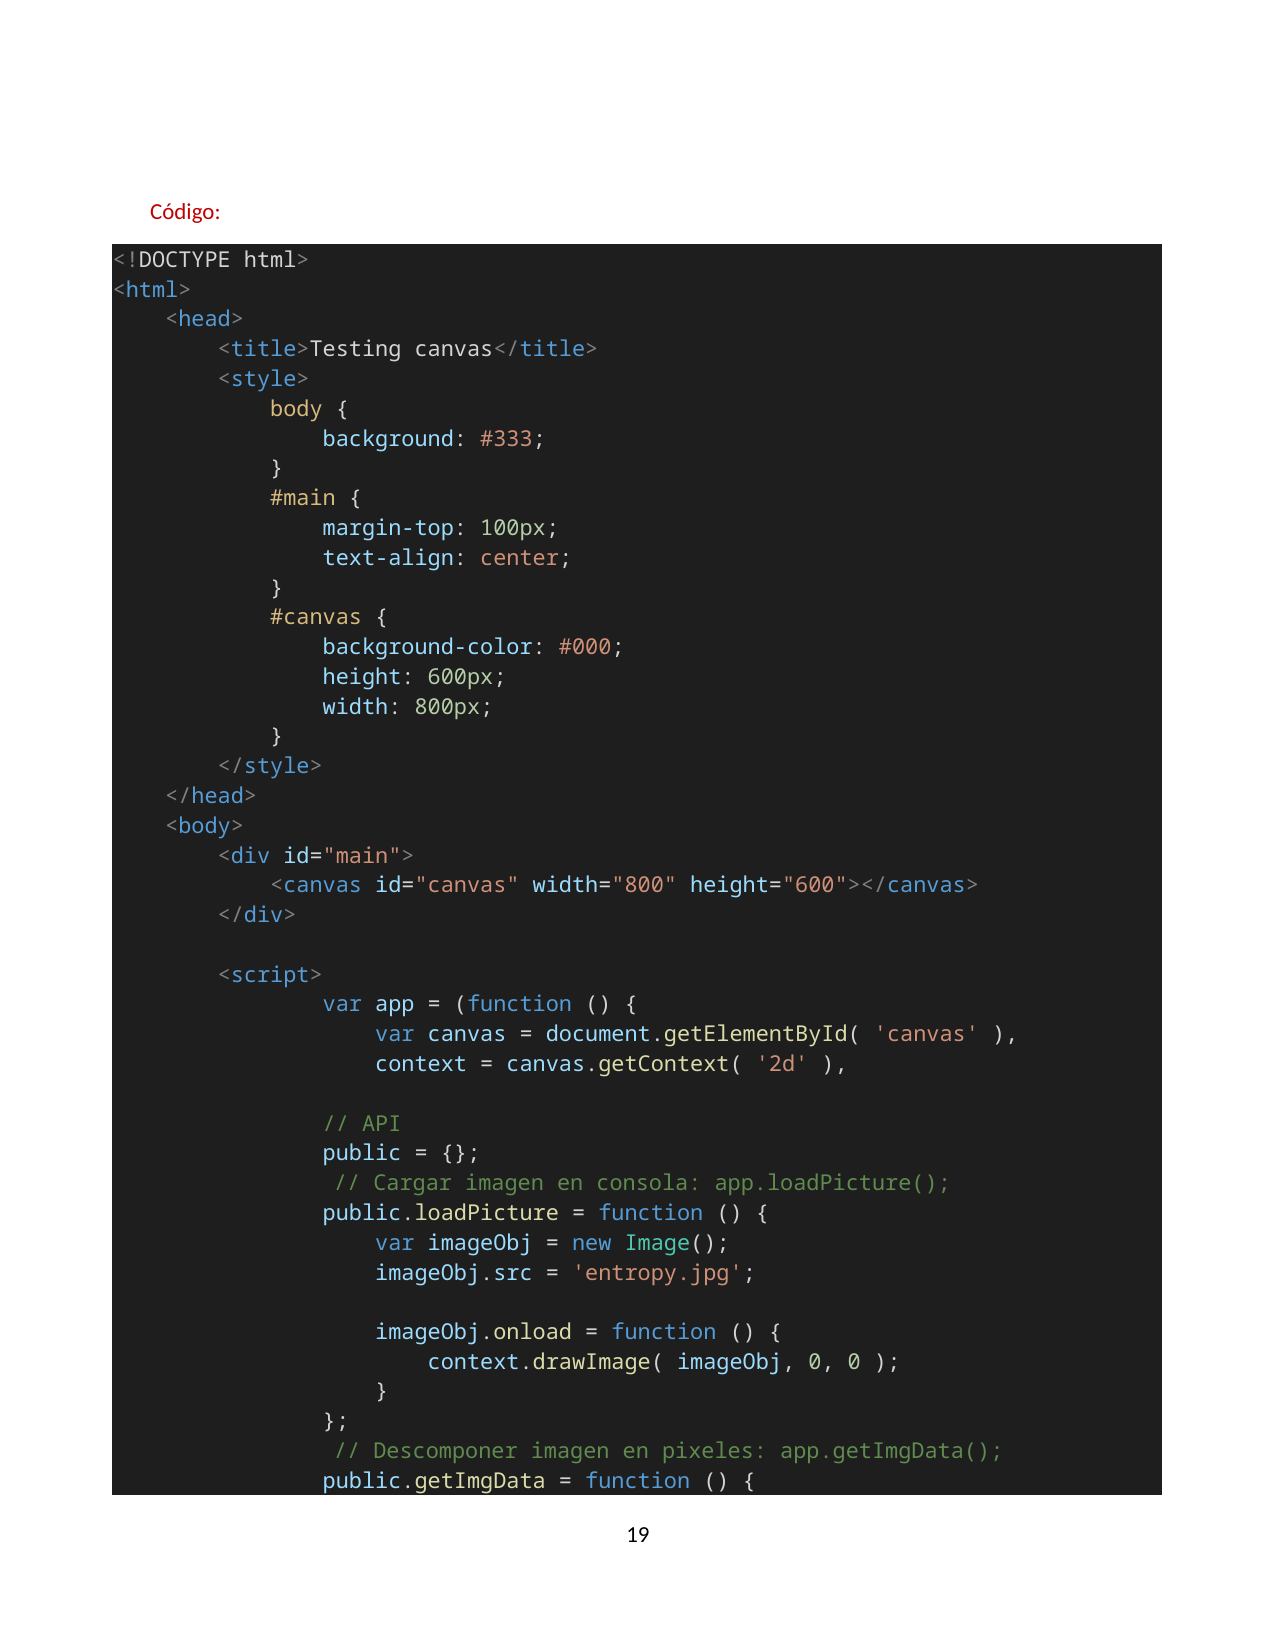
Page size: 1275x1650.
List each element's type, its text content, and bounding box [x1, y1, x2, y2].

text // API [112, 1107, 1162, 1137]
text <!DOCTYPE html> [112, 244, 1162, 273]
text width: 800px; [112, 691, 1162, 720]
text context = canvas.getContext( '2d' ), [112, 1048, 1162, 1078]
text public.loadPicture = function () { [112, 1197, 1162, 1227]
text Código: [150, 197, 1162, 225]
text var canvas = document.getElementById( 'canvas' ), [112, 1018, 1162, 1048]
text <body> [112, 810, 1162, 839]
text body { [112, 393, 1162, 422]
text } [112, 720, 1162, 750]
text } [112, 571, 1162, 601]
text var imageObj = new Image(); [112, 1227, 1162, 1256]
text text-align: center; [112, 542, 1162, 571]
text // Descomponer imagen en pixeles: app.getImgData(); [112, 1435, 1162, 1465]
text background-color: #000; [112, 631, 1162, 661]
text <canvas id="canvas" width="800" height="600"></canvas> [112, 869, 1162, 899]
text </style> [112, 750, 1162, 780]
text public = {}; [112, 1137, 1162, 1167]
text }; [112, 1405, 1162, 1435]
text </head> [112, 780, 1162, 810]
text <style> [112, 363, 1162, 393]
text imageObj.src = 'entropy.jpg'; [112, 1256, 1162, 1286]
text <script> [112, 959, 1162, 988]
text context.drawImage( imageObj, 0, 0 ); [112, 1346, 1162, 1376]
text } [112, 452, 1162, 482]
text var app = (function () { [112, 988, 1162, 1018]
text } [112, 1376, 1162, 1405]
text #canvas { [112, 601, 1162, 631]
text <head> [112, 303, 1162, 333]
text <html> [112, 273, 1162, 303]
text margin-top: 100px; [112, 512, 1162, 542]
text <title>Testing canvas</title> [112, 333, 1162, 363]
text </div> [112, 899, 1162, 929]
text <div id="main"> [112, 839, 1162, 869]
text #main { [112, 482, 1162, 512]
text background: #333; [112, 422, 1162, 452]
text public.getImgData = function () { [112, 1465, 1162, 1495]
text height: 600px; [112, 661, 1162, 691]
text // Cargar imagen en consola: app.loadPicture(); [112, 1167, 1162, 1197]
text imageObj.onload = function () { [112, 1316, 1162, 1346]
